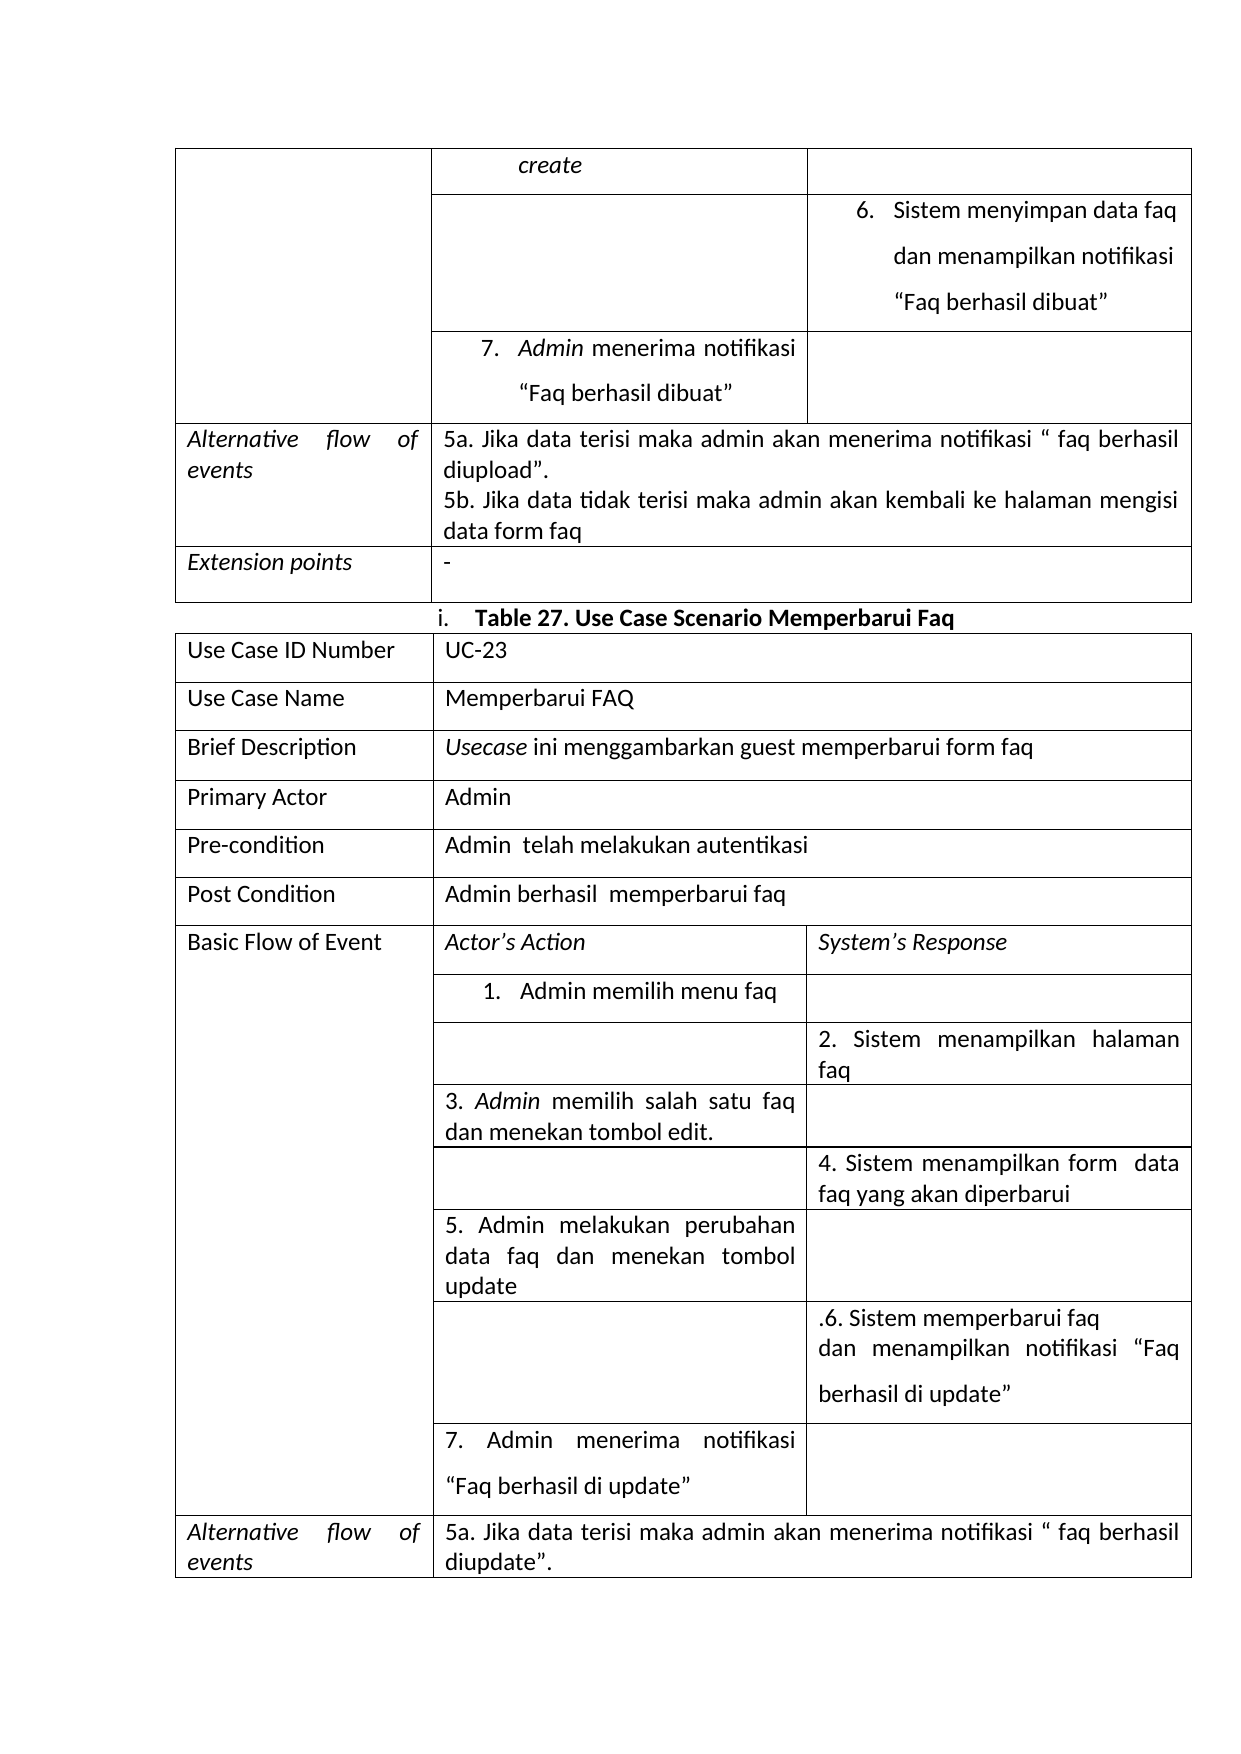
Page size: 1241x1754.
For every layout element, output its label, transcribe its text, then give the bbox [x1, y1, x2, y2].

table_cell [434, 1302, 806, 1423]
table_cell [434, 1023, 806, 1084]
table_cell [434, 1516, 1191, 1577]
table_cell [432, 195, 807, 331]
table_cell Post Condition [176, 878, 433, 925]
list Table 27. Use Case Scenario Memperbarui Faq [300, 603, 1092, 633]
table_cell [808, 332, 1191, 422]
table_cell Admin menerima notifikasi “Faq berhasil dibuat” [432, 332, 807, 422]
table_cell Pre-condition [176, 830, 433, 877]
table_header UC-23 [434, 634, 1191, 682]
table_cell Extension points [176, 547, 431, 602]
table_cell [434, 1148, 806, 1208]
table_cell 5a. Jika data terisi maka admin akan menerima notifikasi “ faq berhasil diupload”. 5b. Jika data tidak terisi maka admin akan kembali ke halaman mengisi data form faq [432, 424, 1191, 546]
table_cell Basic Flow of Event [176, 926, 433, 1515]
table_cell Admin telah melakukan autentikasi [434, 830, 1191, 877]
table_cell [807, 1210, 1191, 1301]
table_cell Actor’s Action [434, 926, 806, 974]
table_cell 4. Sistem menampilkan form data faq yang akan diperbarui [807, 1148, 1191, 1208]
table_cell System’s Response [807, 926, 1191, 974]
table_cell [432, 149, 807, 193]
table_cell .6. Sistem memperbarui faq dan menampilkan notifikasi “Faq berhasil di update” [807, 1302, 1191, 1423]
table_cell Use Case Name [176, 683, 433, 730]
table_cell 7. Admin menerima notifikasi “Faq berhasil di update” [434, 1424, 806, 1515]
table_cell Brief Description [176, 731, 433, 780]
table_cell 5. Admin melakukan perubahan data faq dan menekan tombol update [434, 1210, 806, 1301]
table_cell Admin memilih menu faq [434, 975, 806, 1022]
table_cell Memperbarui FAQ [434, 683, 1191, 730]
table_cell [807, 1424, 1191, 1515]
table_cell Admin [434, 781, 1191, 828]
table_cell Usecase ini menggambarkan guest memperbarui form faq [434, 731, 1191, 780]
table_cell Alternative flow of events [176, 424, 431, 546]
table_cell [807, 1085, 1191, 1146]
table_header Use Case ID Number [176, 634, 433, 682]
table_cell Sistem menyimpan data faq dan menampilkan notifikasi “Faq berhasil dibuat” [808, 195, 1191, 331]
table_cell Admin berhasil memperbarui faq [434, 878, 1191, 925]
table_cell Primary Actor [176, 781, 433, 828]
table_cell 2. Sistem menampilkan halaman faq [807, 1023, 1191, 1084]
table_cell [807, 975, 1191, 1022]
table_cell - [432, 547, 1191, 602]
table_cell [176, 1516, 433, 1577]
table_cell 3. Admin memilih salah satu faq dan menekan tombol edit. [434, 1085, 806, 1146]
table_cell [808, 149, 1191, 193]
